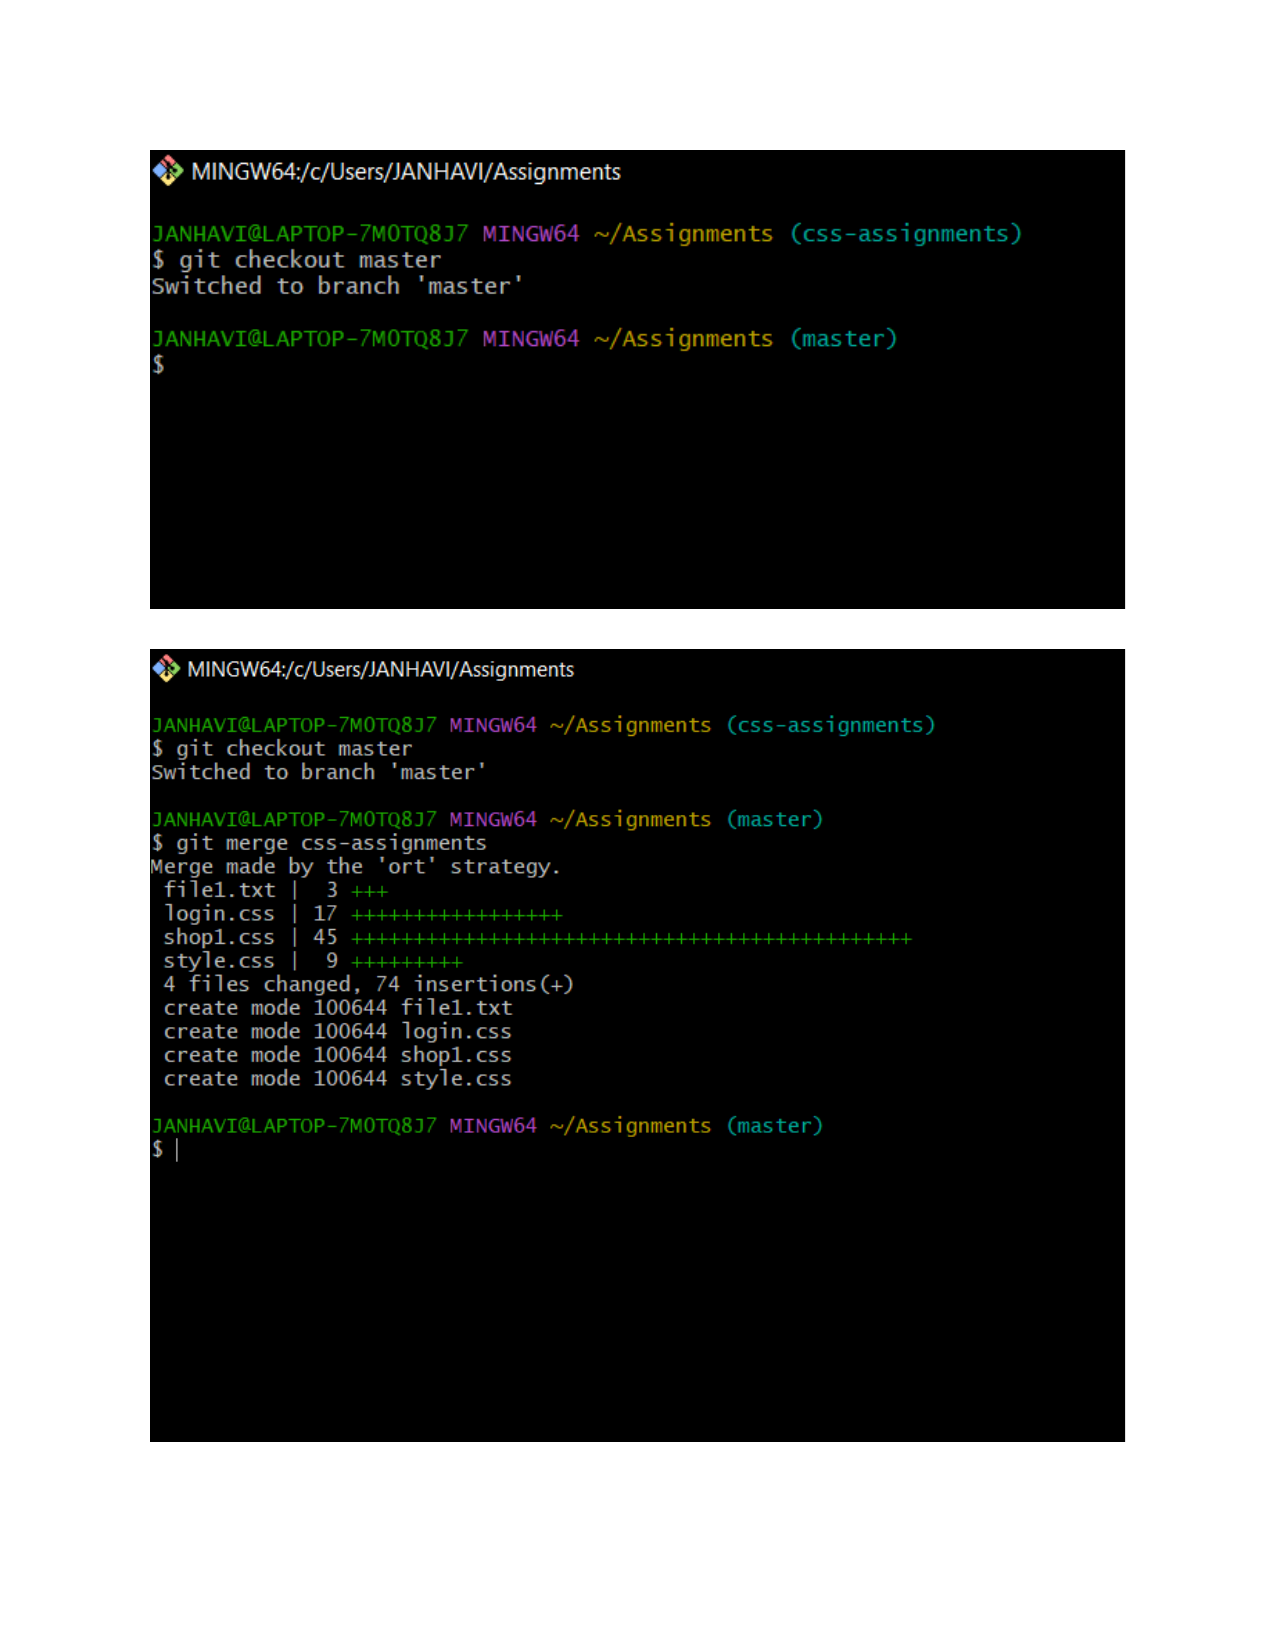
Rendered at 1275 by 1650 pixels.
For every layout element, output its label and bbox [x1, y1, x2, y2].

picture [150, 150, 1125, 609]
picture [150, 649, 1125, 1442]
